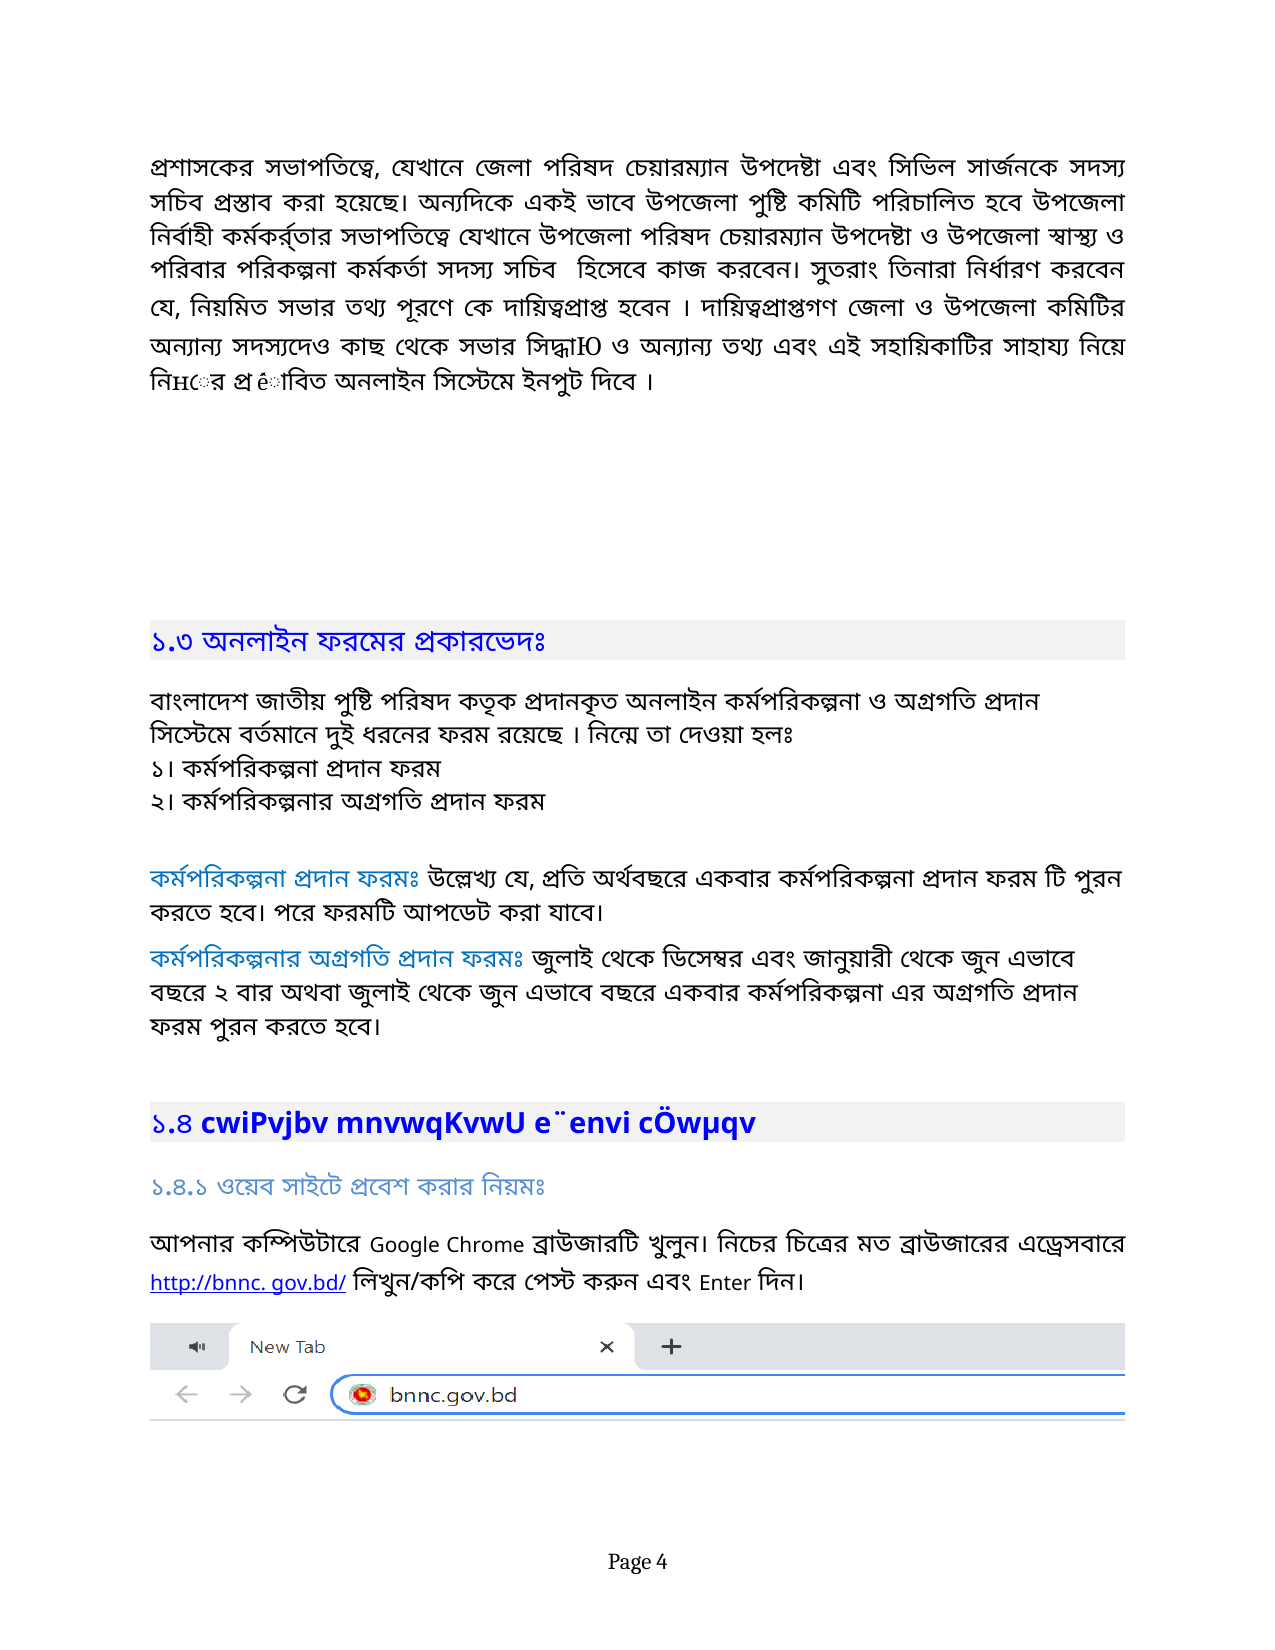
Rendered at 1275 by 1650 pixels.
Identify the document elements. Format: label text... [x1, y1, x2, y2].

picture [150, 1323, 1125, 1457]
text ১.৪ cwiPvjbv mnvwqKvwU e¨envi cÖwµqv [150, 1102, 1125, 1142]
text কর্মপরিকল্পনার অগ্রগতি প্রদান ফরমঃ জুলাই থেকে ডিসেম্বর এবং জানুয়ারী থেকে জুন এভাবে বছরে ২ বার অথবা জুলাই থেকে জুন এভাবে বছরে একবার কর্মপরিকল্পনা এর অগ্রগতি প্রদান ফরম পুরন করতে হবে। [150, 945, 1125, 1041]
text ১.৩ অনলাইন ফরমের প্রকারভেদঃ [150, 620, 1125, 660]
text ২। কর্মপরিকল্পনার অগ্রগতি প্রদান ফরম [150, 787, 1125, 817]
text আপনার কম্পিউটারে Google Chrome ব্রাউজারটি খুলুন। নিচের চিত্রের মত ব্রাউজারের এড্রেসবারে http://bnnc. gov.bd/ লিখুন/কপি করে পেস্ট করুন এবং Enter দিন। [150, 1229, 1125, 1297]
text বাংলাদেশ জাতীয় পুষ্টি পরিষদ কতৃক প্রদানকৃত অনলাইন কর্মপরিকল্পনা ও অগ্রগতি প্রদান সিস্টেমে বর্তমানে দুই ধরনের ফরম রয়েছে । নিন্মে তা দেওয়া হলঃ [150, 687, 1125, 749]
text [150, 150, 1125, 397]
text কর্মপরিকল্পনা প্রদান ফরমঃ উল্লেখ্য যে, প্রতি অর্থবছরে একবার কর্মপরিকল্পনা প্রদান ফরম টি পুরন করতে হবে। পরে ফরমটি আপডেট করা যাবে। [150, 860, 1125, 928]
text ১। কর্মপরিকল্পনা প্রদান ফরম [150, 754, 1125, 783]
text ১.৪.১ ওয়েব সাইটে প্রবেশ করার নিয়মঃ [150, 1169, 1125, 1203]
